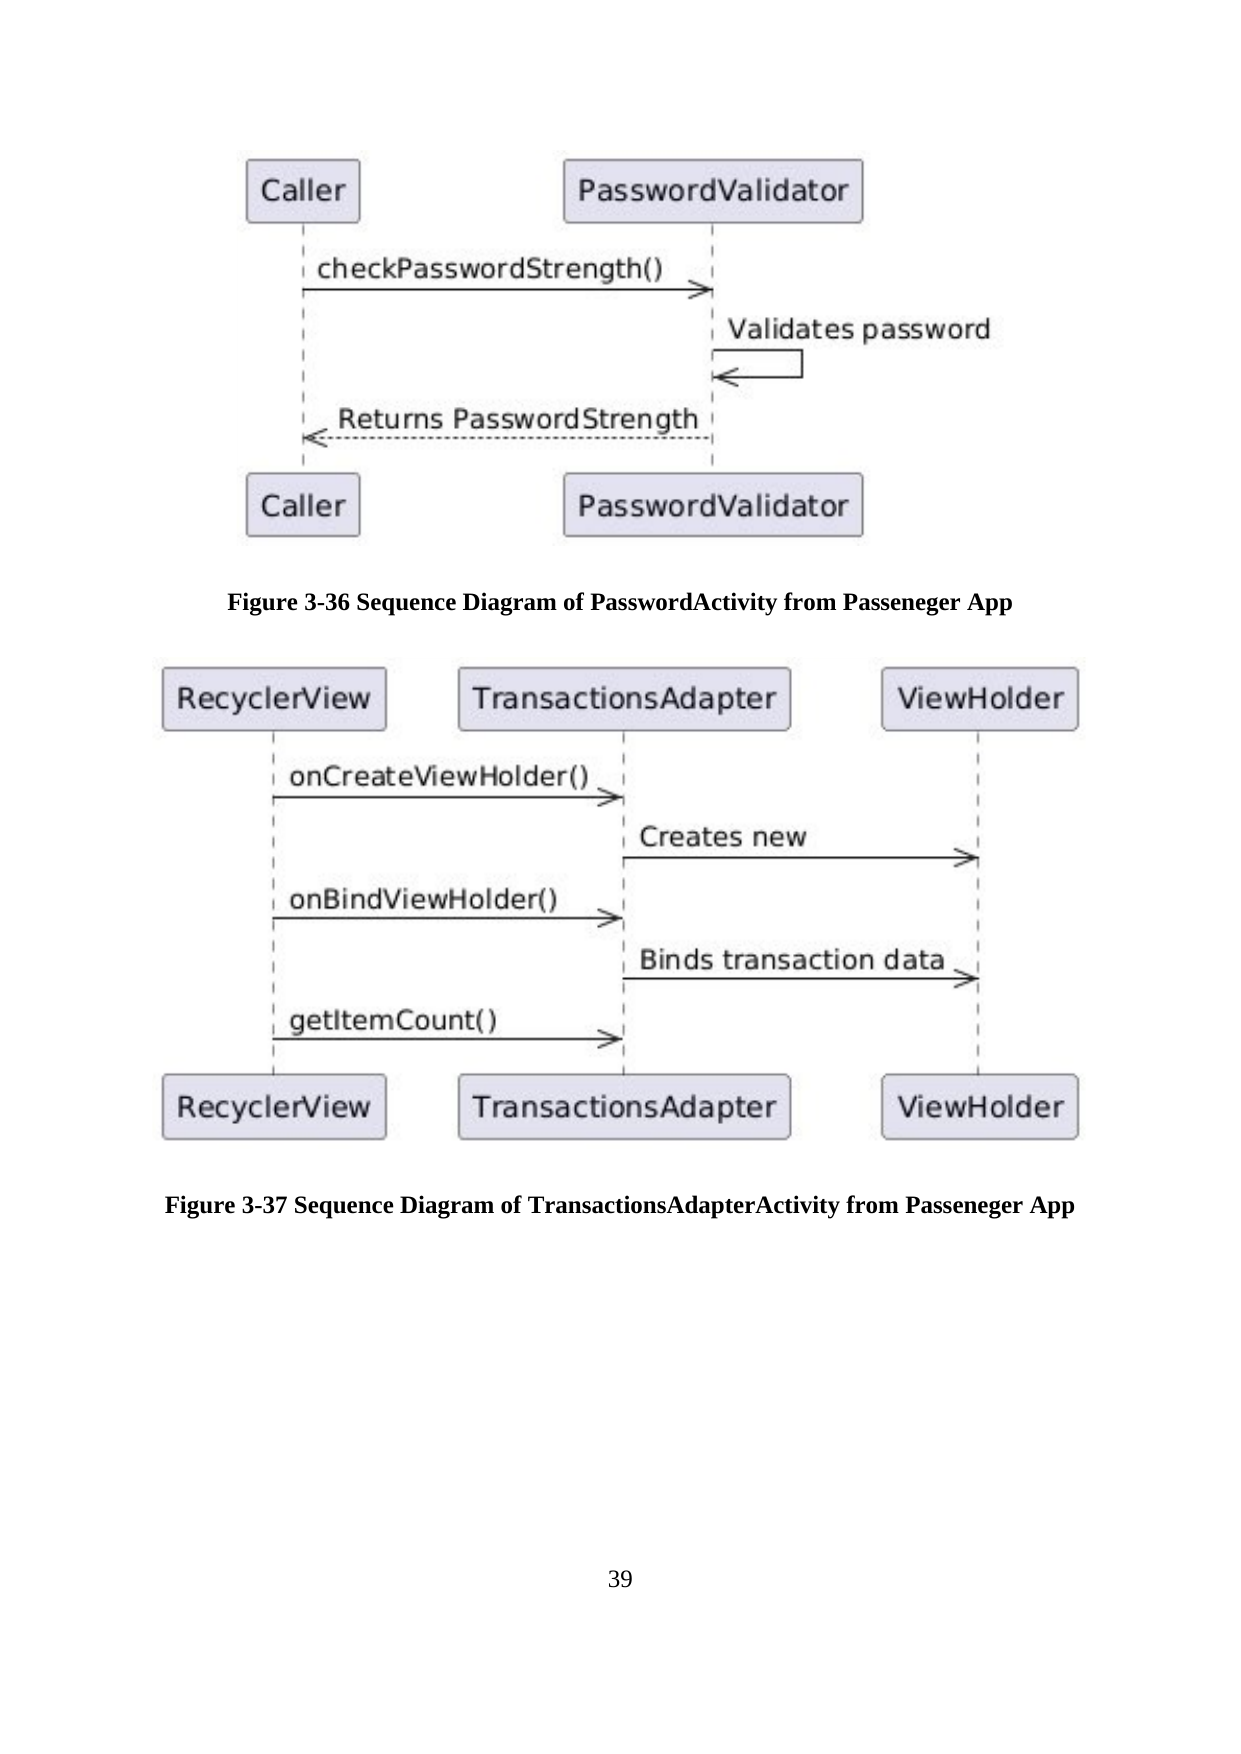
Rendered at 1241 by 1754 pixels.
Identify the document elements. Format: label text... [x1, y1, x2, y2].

picture [236, 150, 1004, 546]
picture [152, 657, 1088, 1149]
